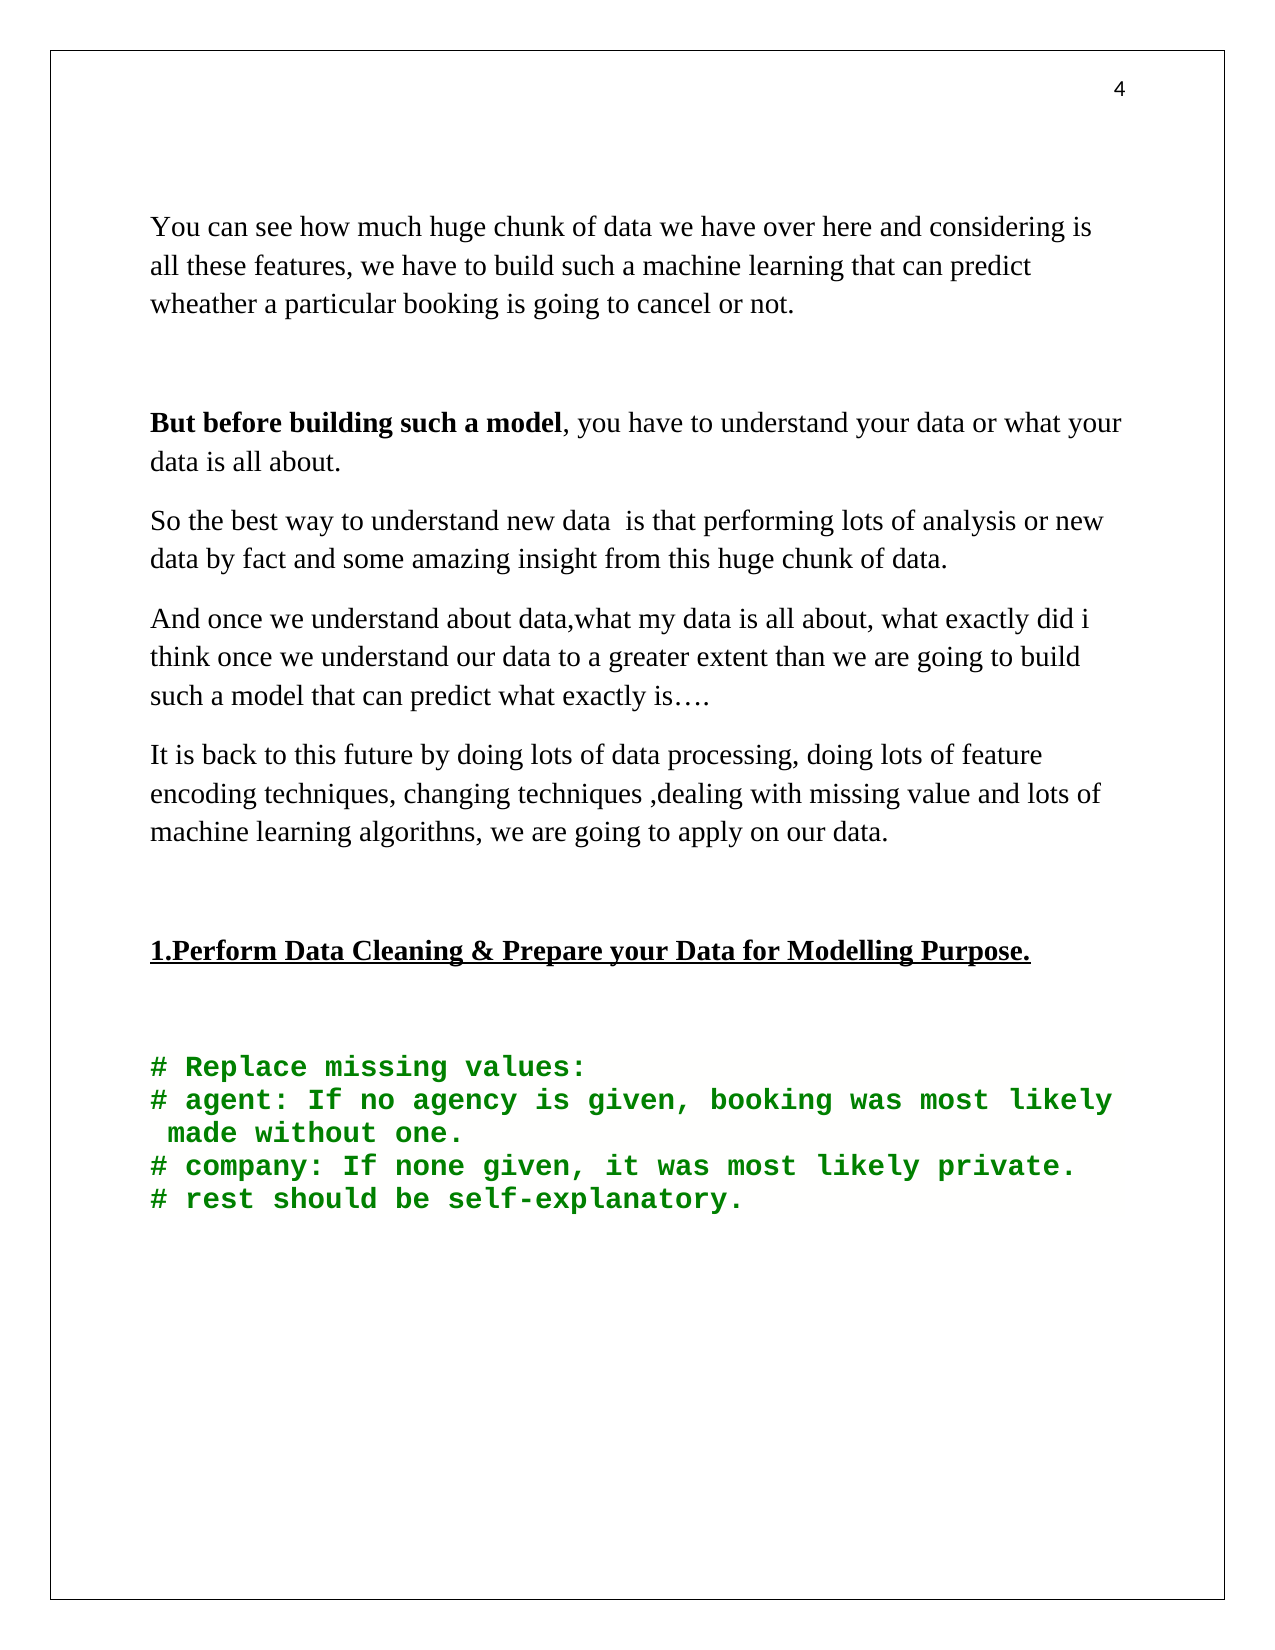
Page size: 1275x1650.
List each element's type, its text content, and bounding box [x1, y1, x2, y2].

text # Replace missing values: [150, 1052, 1125, 1085]
text # rest should be self-explanatory. [150, 1184, 1125, 1217]
text It is back to this future by doing lots of data processing, doing lots of feature encoding techniques, changing techniques ,dealing with missing value and lots of machine learning algorithns, we are going to apply on our data. [150, 737, 1125, 848]
text # agent: If no agency is given, booking was most likely made without one. [150, 1085, 1125, 1151]
text But before building such a model, you have to understand your data or what your data is all about. [150, 405, 1125, 477]
text So the best way to understand new data is that performing lots of analysis or new data by fact and some amazing insight from this huge chunk of data. [150, 503, 1125, 575]
text # company: If none given, it was most likely private. [150, 1151, 1125, 1184]
text And once we understand about data,what my data is all about, what exactly did i think once we understand our data to a greater extent than we are going to build such a model that can predict what exactly is…. [150, 601, 1125, 712]
text 1.Perform Data Cleaning & Prepare your Data for Modelling Purpose. [150, 933, 1125, 967]
text You can see how much huge chunk of data we have over here and considering is all these features, we have to build such a machine learning that can predict wheather a particular booking is going to cancel or not. [150, 209, 1125, 320]
